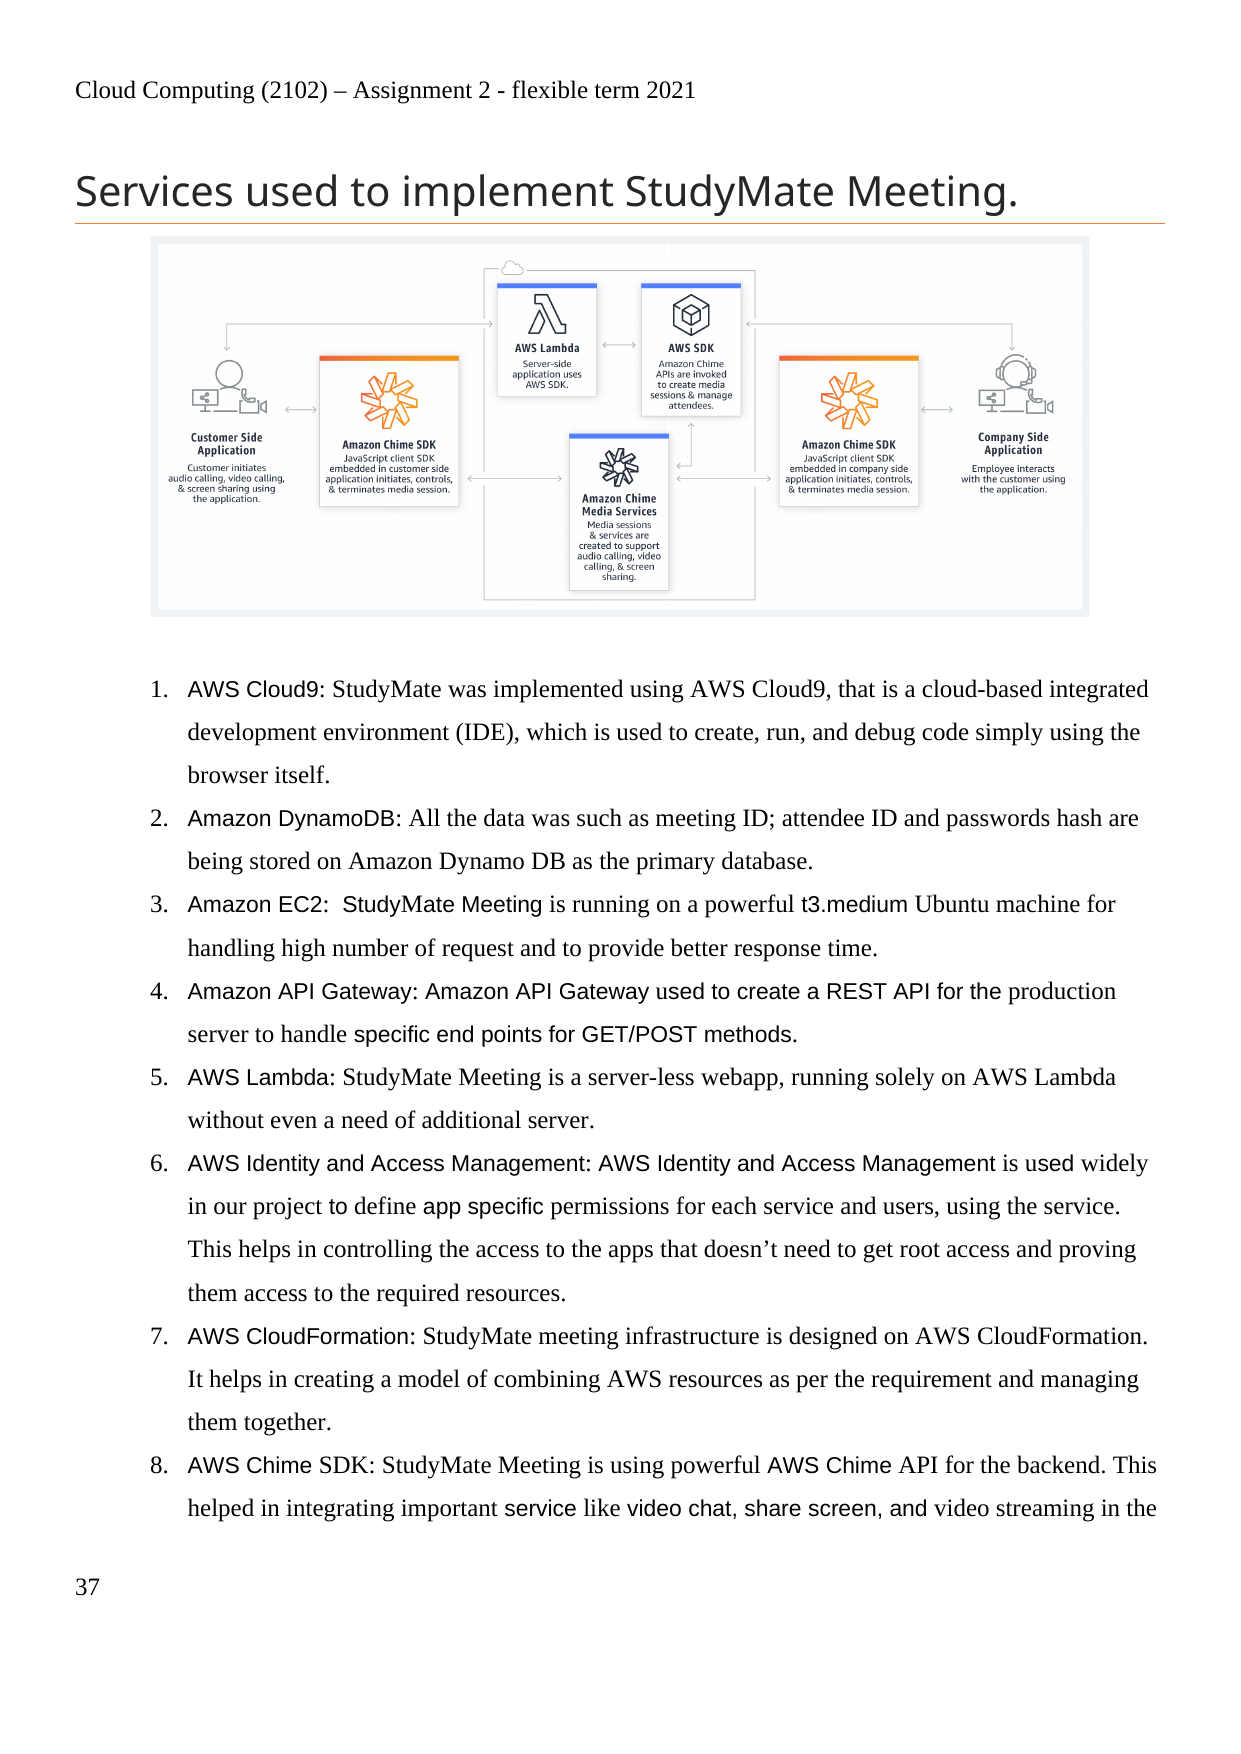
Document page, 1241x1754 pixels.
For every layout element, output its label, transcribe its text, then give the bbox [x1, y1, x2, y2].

list Amazon API Gateway: Amazon API Gateway used to create a REST API for the production server to handle specific end points for GET/POST methods. [150, 976, 1165, 1048]
list AWS Cloud9: StudyMate was implemented using AWS Cloud9, that is a cloud-based integrated development environment (IDE), which is used to create, run, and debug code simply using the browser itself. [150, 674, 1165, 789]
subtitle Services used to implement StudyMate Meeting. [75, 162, 1165, 223]
list AWS CloudFormation: StudyMate meeting infrastructure is designed on AWS CloudFormation. It helps in creating a model of combining AWS resources as per the requirement and managing them together. [150, 1321, 1165, 1436]
list Amazon EC2: StudyMate Meeting is running on a powerful t3.medium Ubuntu machine for handling high number of request and to provide better response time. [150, 889, 1165, 961]
list AWS Identity and Access Management: AWS Identity and Access Management is used widely in our project to define app specific permissions for each service and users, using the service. This helps in controlling the access to the apps that doesn’t need to get root access and proving them access to the required resources. [150, 1148, 1165, 1306]
picture [150, 236, 1089, 617]
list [150, 1450, 1165, 1522]
list Amazon DynamoDB: All the data was such as meeting ID; attendee ID and passwords hash are being stored on Amazon Dynamo DB as the primary database. [150, 803, 1165, 875]
list AWS Lambda: StudyMate Meeting is a server-less webapp, running solely on AWS Lambda without even a need of additional server. [150, 1062, 1165, 1134]
